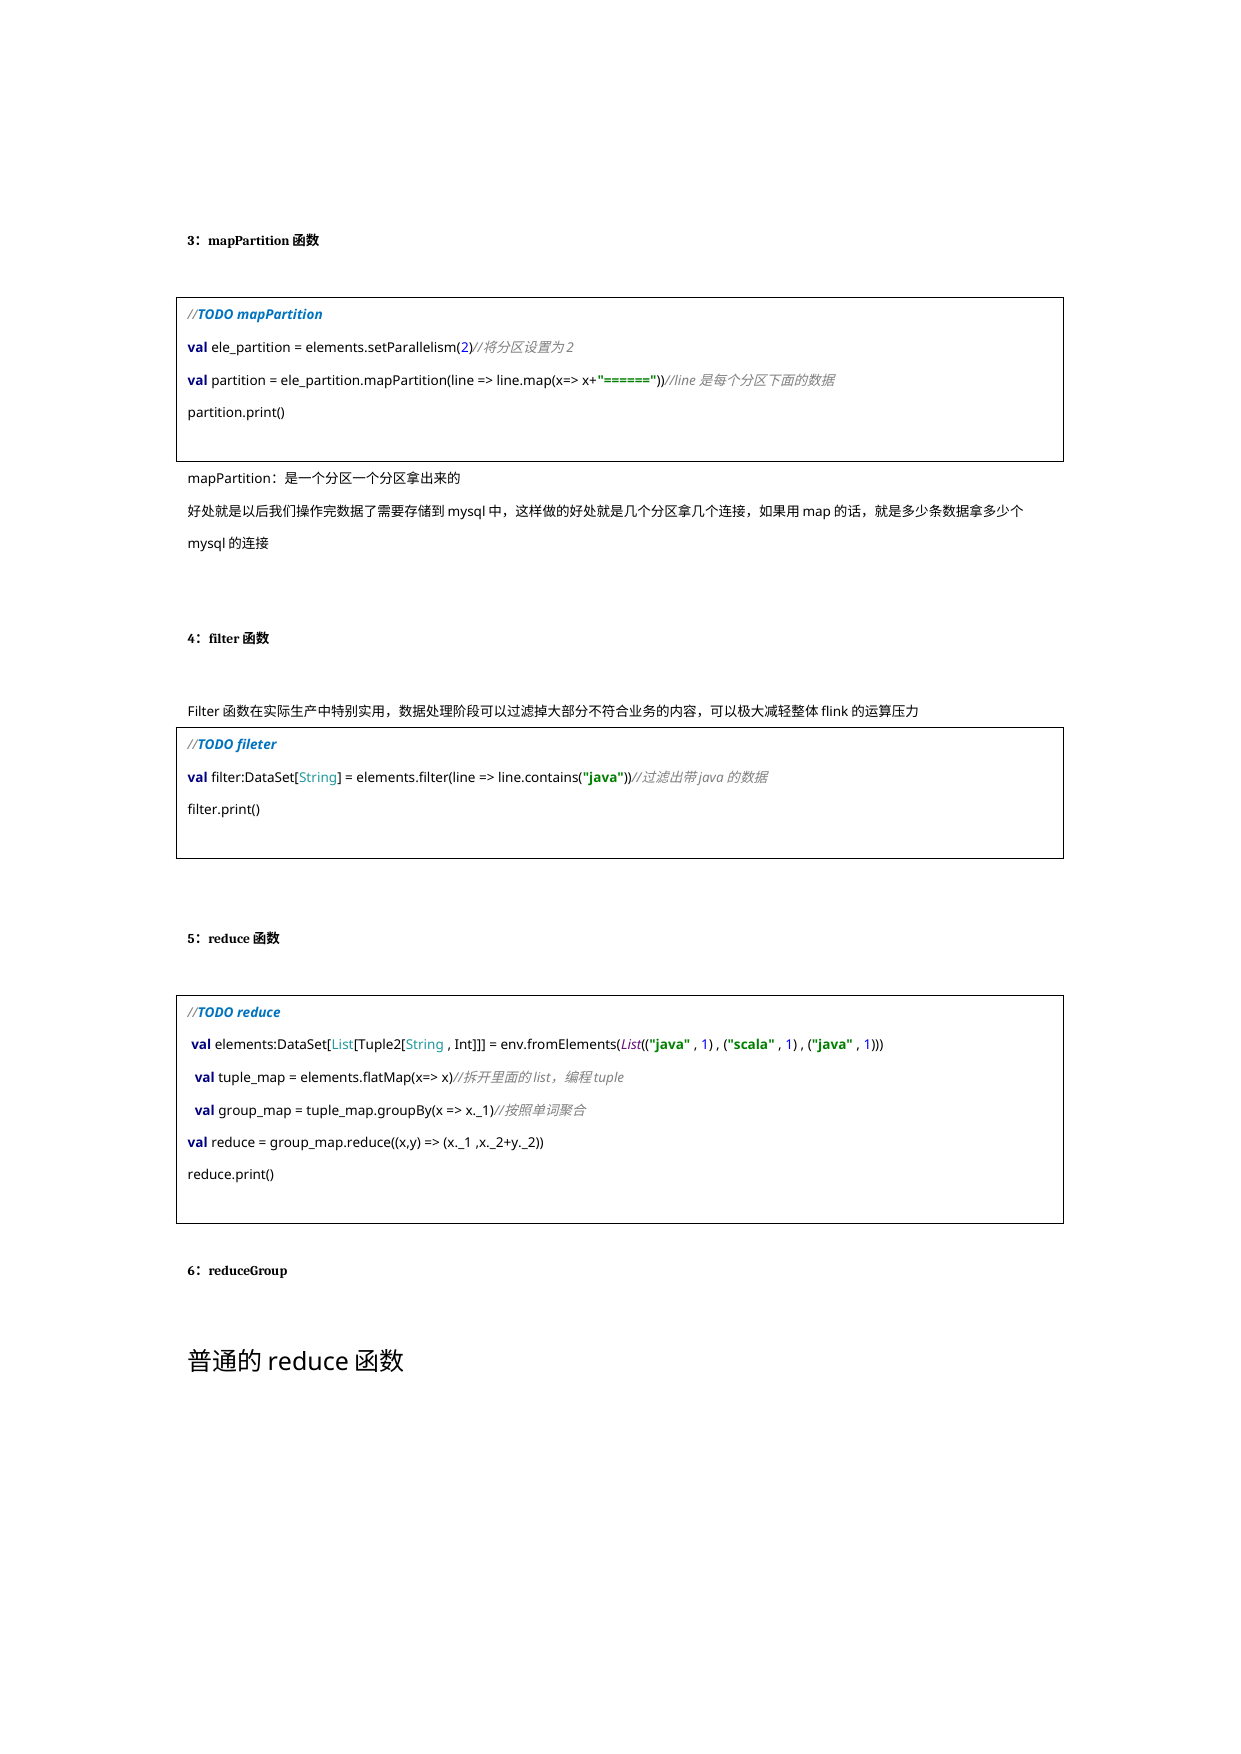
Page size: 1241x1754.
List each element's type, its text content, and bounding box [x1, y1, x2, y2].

table_header //TODO reduce val elements:DataSet[List[Tuple2[String , Int]]] = env.fromElements(List(("java" , 1) , ("scala" , 1) , ("java" , 1))) val tuple_map = elements.flatMap(x=> x)//拆开里面的list，编程tuple val group_map = tuple_map.groupBy(x => x._1)//按照单词聚合 val reduce = group_map.reduce((x,y) => (x._1 ,x._2+y._2)) reduce.print() [177, 996, 1063, 1223]
subtitle 5：reduce函数 [187, 921, 1053, 953]
text Filter函数在实际生产中特别实用，数据处理阶段可以过滤掉大部分不符合业务的内容，可以极大减轻整体flink的运算压力 [187, 695, 1053, 727]
subtitle 6：reduceGroup [187, 1253, 1053, 1286]
text 普通的reduce函数 [187, 1327, 1053, 1392]
text mapPartition：是一个分区一个分区拿出来的 [187, 462, 1053, 494]
subtitle 3：mapPartition函数 [187, 224, 1053, 256]
table_header //TODO mapPartition val ele_partition = elements.setParallelism(2)//将分区设置为2 val partition = ele_partition.mapPartition(line => line.map(x=> x+"======"))//line是每个分区下面的数据 partition.print() [177, 298, 1063, 461]
text 好处就是以后我们操作完数据了需要存储到mysql中，这样做的好处就是几个分区拿几个连接，如果用map的话，就是多少条数据拿多少个mysql的连接 [187, 494, 1053, 559]
subtitle 4：filter函数 [187, 621, 1053, 653]
table_header //TODO fileter val filter:DataSet[String] = elements.filter(line => line.contains("java"))//过滤出带java的数据 filter.print() [177, 728, 1063, 858]
